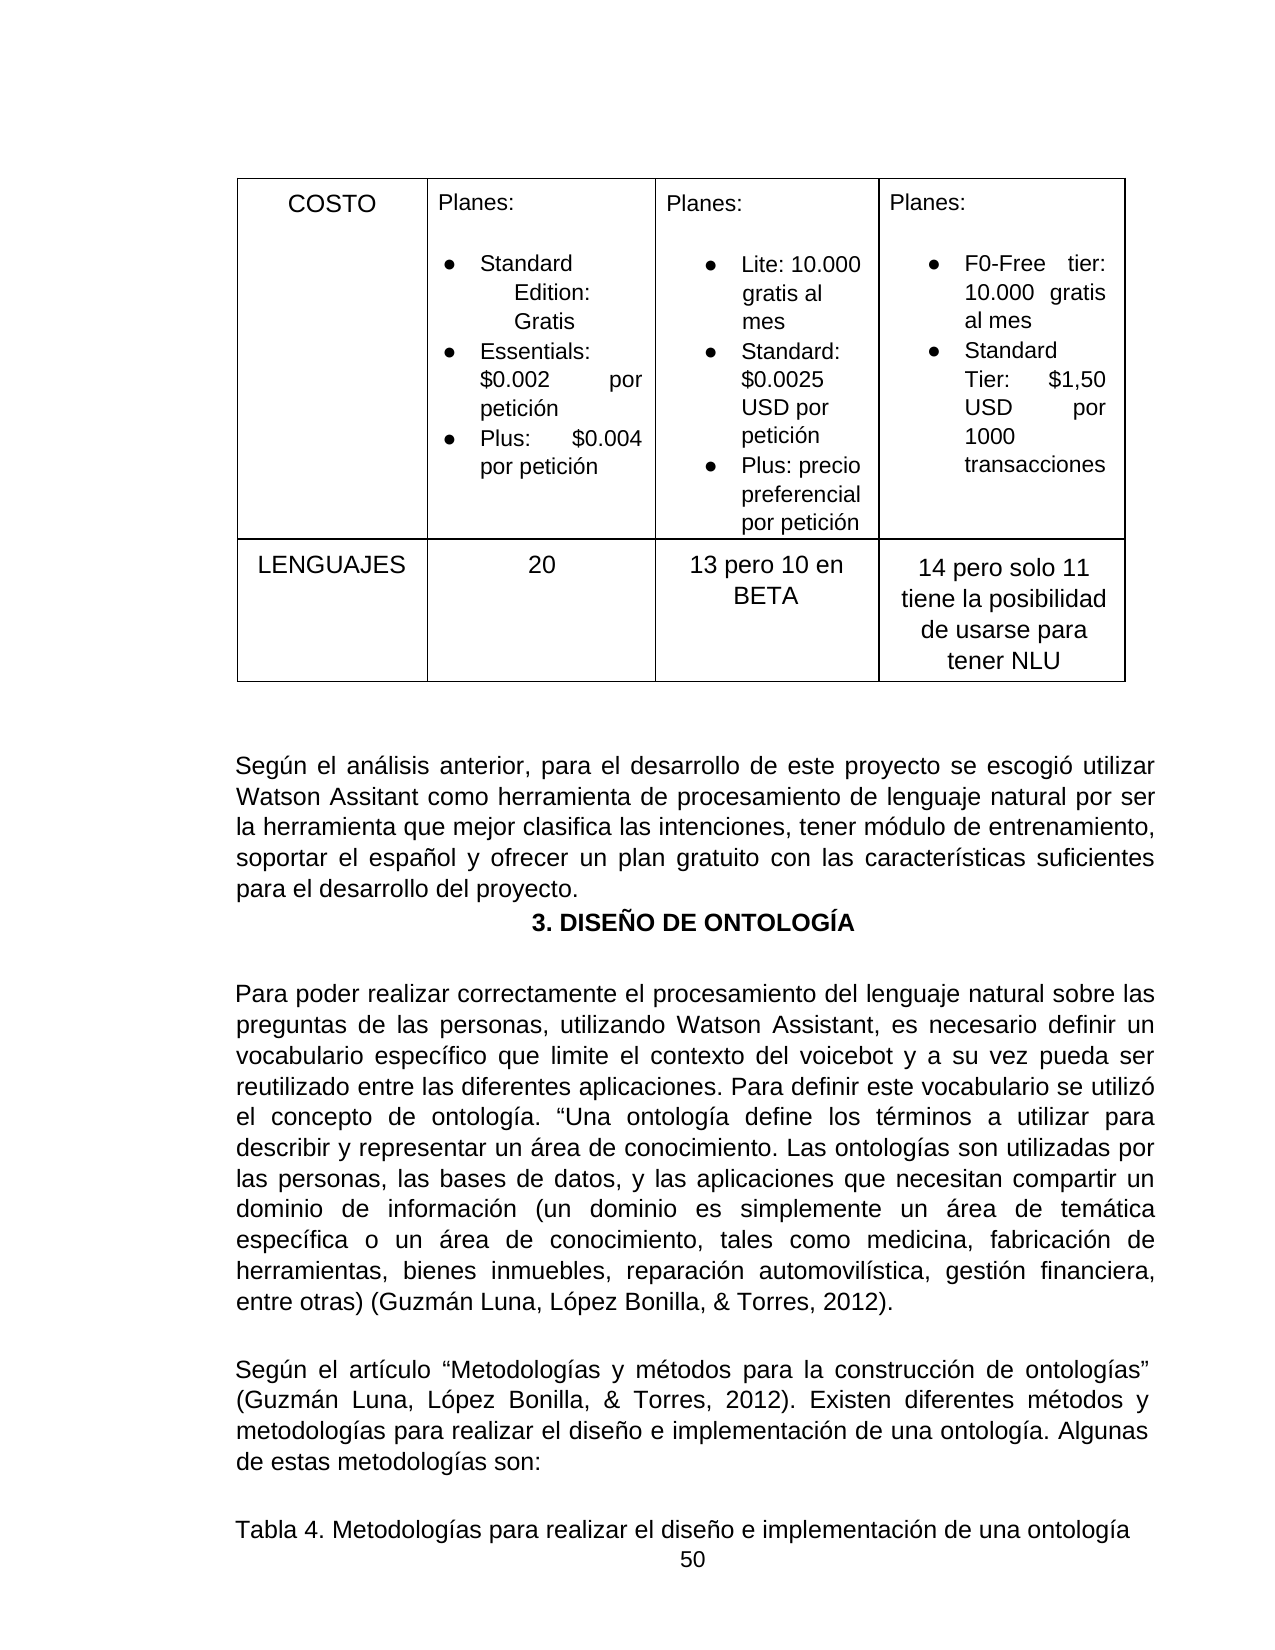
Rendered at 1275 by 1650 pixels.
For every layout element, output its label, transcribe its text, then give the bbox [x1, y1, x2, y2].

table_cell Planes: F0-Free tier: 10.000 gratis al mes Standard Tier: $1,50 USD por 1000 transacciones [880, 179, 1124, 538]
table_cell 20 [428, 540, 655, 681]
text Según el artículo “Metodologías y métodos para la construcción de ontologías” (Guzmán Luna, López Bonilla, & Torres, 2012). Existen diferentes métodos y metodologías para realizar el diseño e implementación de una ontología. Algunas de estas metodologías son: [235, 1355, 1150, 1476]
text Tabla 4. Metodologías para realizar el diseño e implementación de una ontología [235, 1515, 1157, 1544]
table_cell LENGUAJES [238, 540, 427, 681]
text Para poder realizar correctamente el procesamiento del lenguaje natural sobre las preguntas de las personas, utilizando Watson Assistant, es necesario definir un vocabulario específico que limite el contexto del voicebot y a su vez pueda ser reutilizado entre las diferentes aplicaciones. Para definir este vocabulario se utilizó el concepto de ontología. “Una ontología define los términos a utilizar para describir y representar un área de conocimiento. Las ontologías son utilizadas por las personas, las bases de datos, y las aplicaciones que necesitan compartir un dominio de información (un dominio es simplemente un área de temática específica o un área de conocimiento, tales como medicina, fabricación de herramientas, bienes inmuebles, reparación automovilística, gestión financiera, entre otras) (Guzmán Luna, López Bonilla, & Torres, 2012). [235, 979, 1157, 1315]
subtitle 3. DISEÑO DE ONTOLOGÍA [236, 908, 1150, 937]
table_cell 14 pero solo 11 tiene la posibilidad de usarse para tener NLU [880, 540, 1124, 681]
text Según el análisis anterior, para el desarrollo de este proyecto se escogió utilizar Watson Assitant como herramienta de procesamiento de lenguaje natural por ser la herramienta que mejor clasifica las intenciones, tener módulo de entrenamiento, soportar el español y ofrecer un plan gratuito con las características suficientes para el desarrollo del proyecto. [235, 751, 1157, 903]
table_cell Planes: Standard Edition: Gratis Essentials: $0.002 por petición Plus: $0.004 por petición [428, 179, 655, 538]
table_cell Planes: Lite: 10.000 gratis al mes Standard: $0.0025 USD por petición Plus: precio preferencial por petición [656, 179, 878, 538]
table_cell 13 pero 10 en BETA [656, 540, 878, 681]
table_cell COSTO [238, 179, 427, 538]
